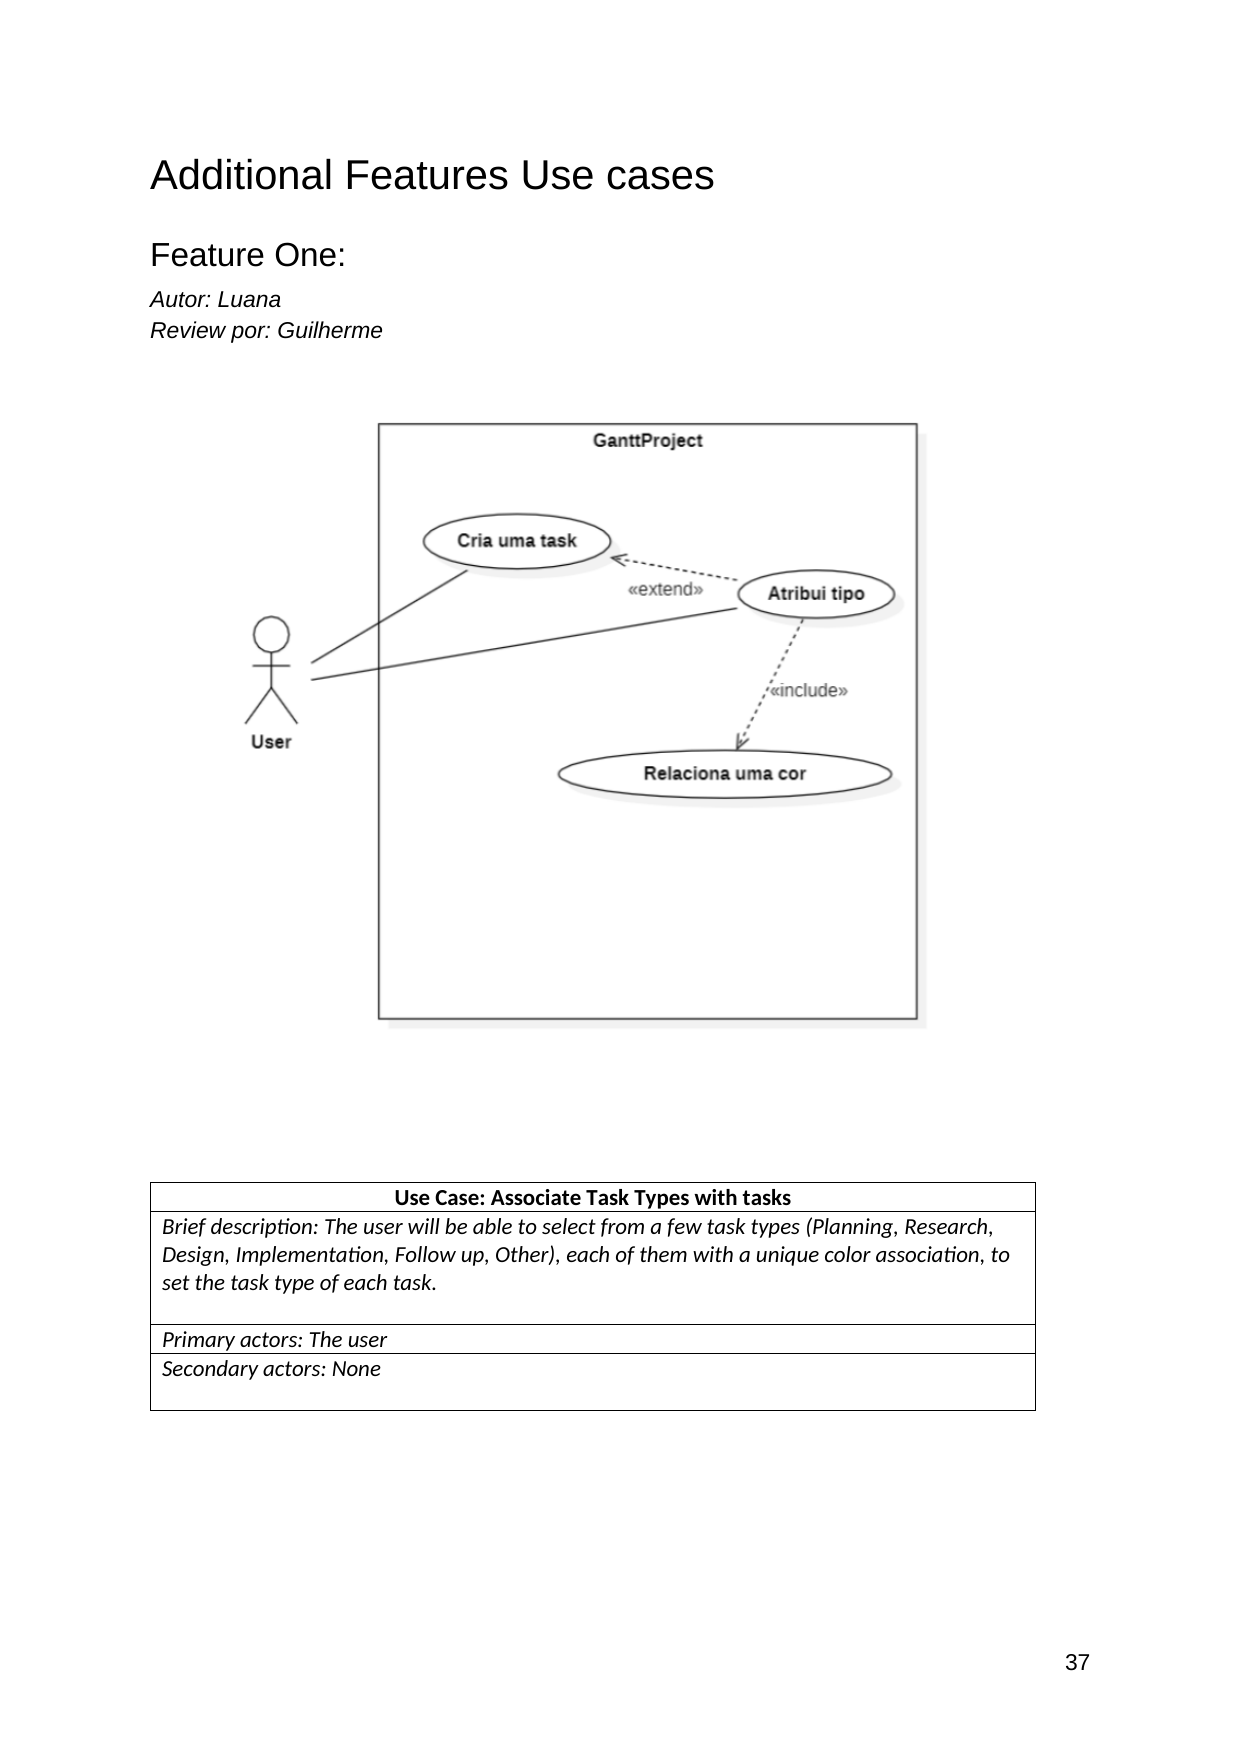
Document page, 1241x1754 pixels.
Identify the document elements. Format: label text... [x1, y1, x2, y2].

table_cell Brief description: The user will be able to select from a few task types (Planning, Research, Design, Implementation, Follow up, Other), each of them with a unique color association, to set the task type of each task. [151, 1212, 1035, 1324]
text Autor: Luana [150, 286, 1090, 313]
subtitle Additional Features Use cases [150, 150, 1090, 198]
table_header Use Case: Associate Task Types with tasks [151, 1183, 1035, 1211]
table_cell Secondary actors: None [151, 1354, 1035, 1410]
table_cell Primary actors: The user [151, 1325, 1035, 1353]
text Review por: Guilherme [150, 317, 1090, 343]
subtitle Feature One: [150, 235, 1090, 274]
picture [150, 377, 1091, 1142]
